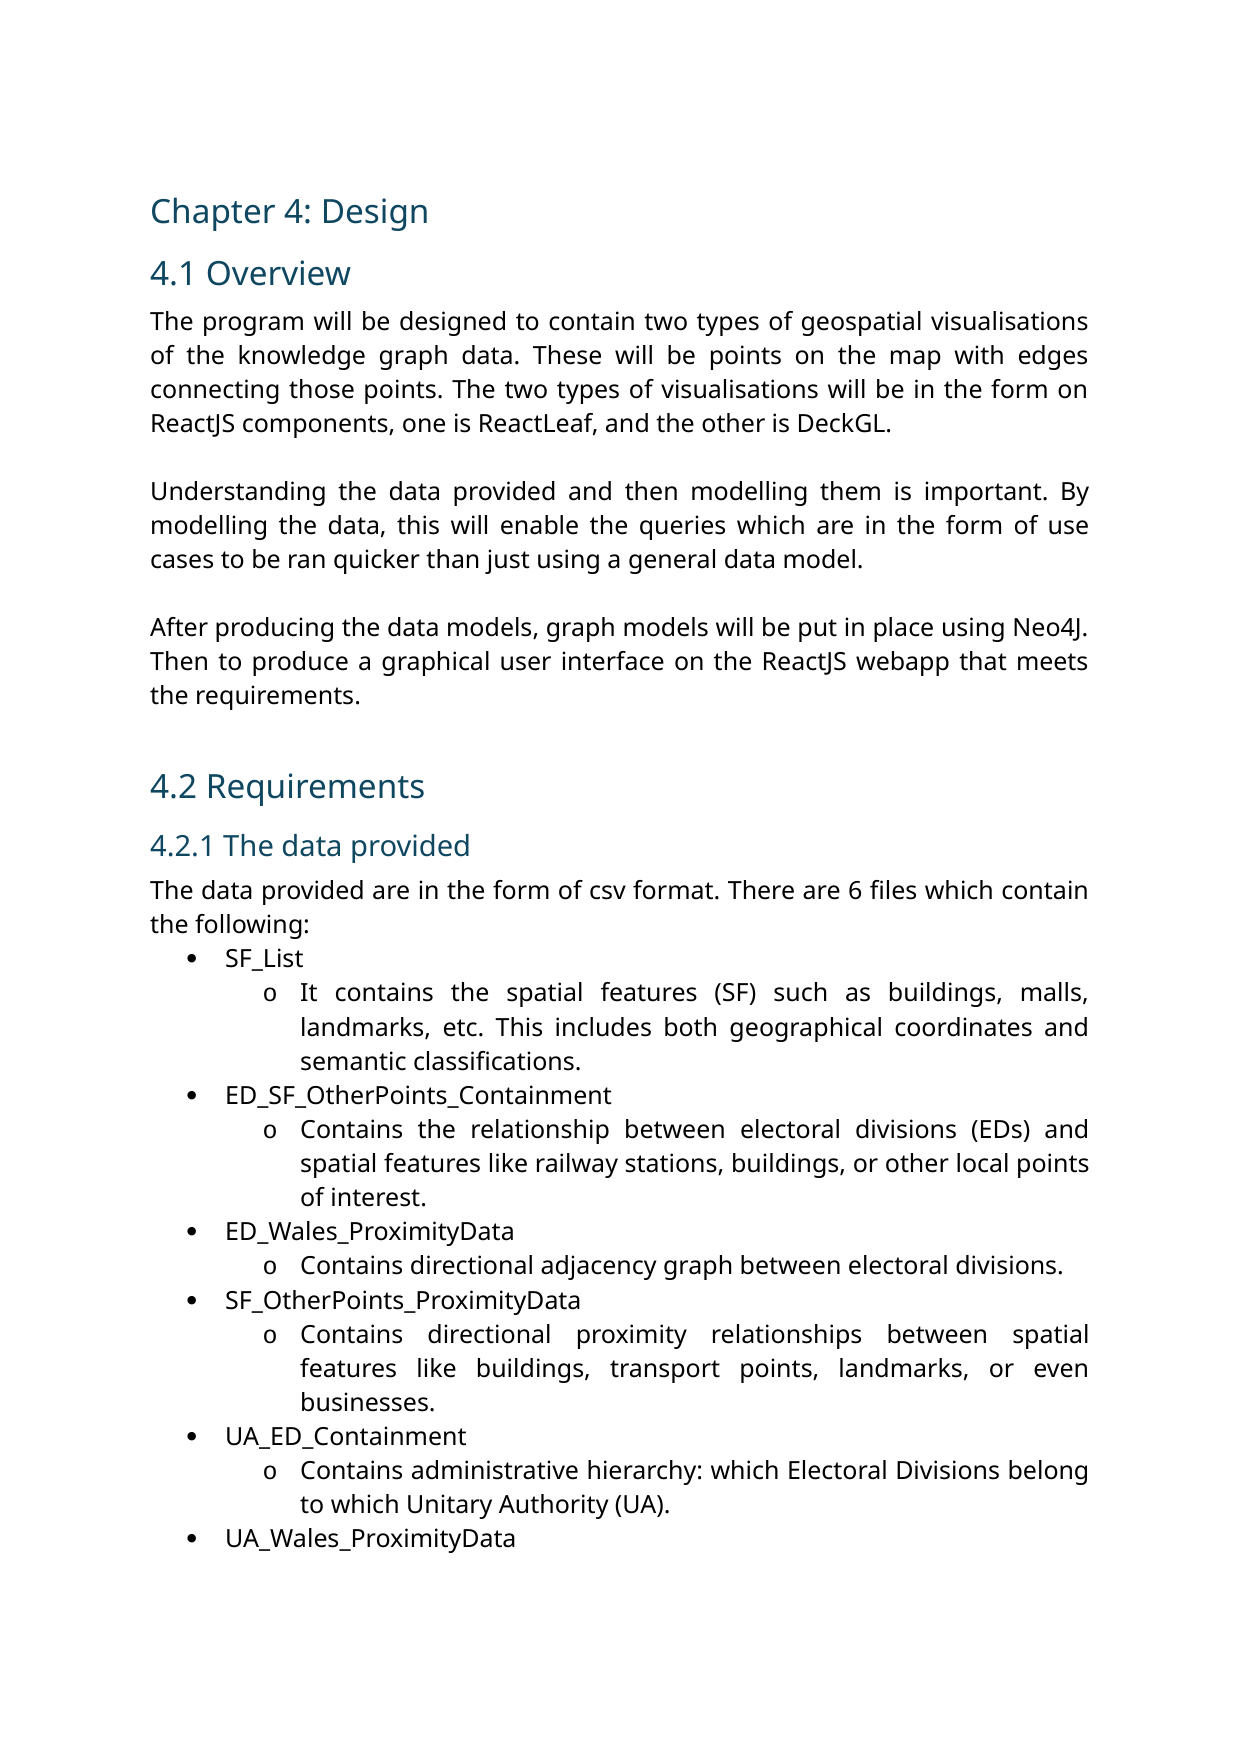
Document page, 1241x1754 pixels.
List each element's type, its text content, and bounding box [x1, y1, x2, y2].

text Understanding the data provided and then modelling them is important. By modelling the data, this will enable the queries which are in the form of use cases to be ran quicker than just using a general data model. [150, 474, 1090, 576]
list SF_OtherPoints_ProximityData [187, 1282, 1090, 1316]
list Contains directional adjacency graph between electoral divisions. [262, 1248, 1090, 1282]
list UA_Wales_ProximityData [187, 1521, 1090, 1555]
list SF_List [187, 941, 1090, 975]
list UA_ED_Containment [187, 1419, 1090, 1453]
subtitle Chapter 4: Design [150, 187, 1090, 233]
text The data provided are in the form of csv format. There are 6 files which contain the following: [150, 873, 1090, 941]
text The program will be designed to contain two types of geospatial visualisations of the knowledge graph data. These will be points on the map with edges connecting those points. The two types of visualisations will be in the form on ReactJS components, one is ReactLeaf, and the other is DeckGL. [150, 303, 1090, 439]
list Contains directional proximity relationships between spatial features like buildings, transport points, landmarks, or even businesses. [262, 1316, 1090, 1419]
list It contains the spatial features (SF) such as buildings, malls, landmarks, etc. This includes both geographical coordinates and semantic classifications. [262, 975, 1090, 1077]
list ED_SF_OtherPoints_Containment [187, 1077, 1090, 1112]
list ED_Wales_ProximityData [187, 1214, 1090, 1248]
subtitle 4.2.1 The data provided [150, 825, 1090, 864]
text After producing the data models, graph models will be put in place using Neo4J. Then to produce a graphical user interface on the ReactJS webapp that meets the requirements. [150, 610, 1090, 712]
list Contains administrative hierarchy: which Electoral Divisions belong to which Unitary Authority (UA). [262, 1453, 1090, 1521]
subtitle 4.2 Requirements [150, 763, 1090, 808]
subtitle 4.1 Overview [150, 249, 1090, 295]
list Contains the relationship between electoral divisions (EDs) and spatial features like railway stations, buildings, or other local points of interest. [262, 1112, 1090, 1214]
